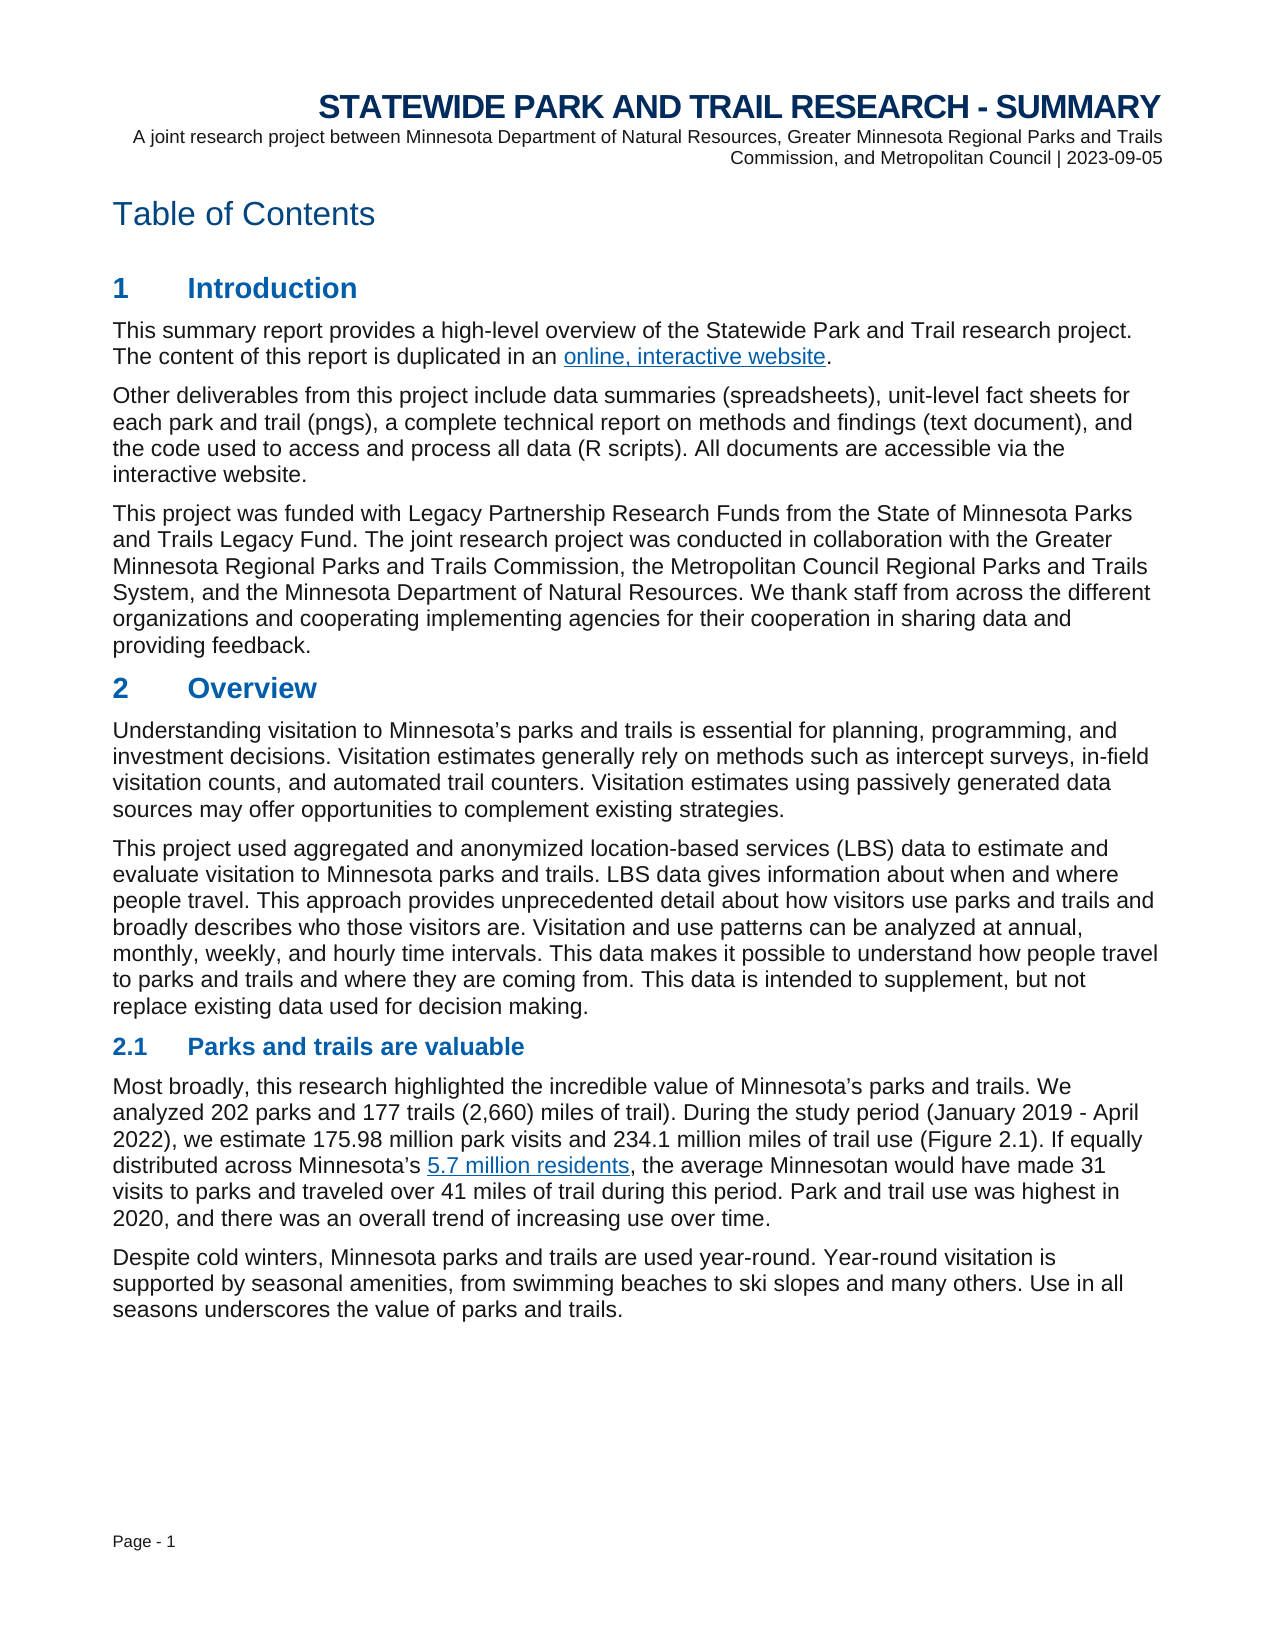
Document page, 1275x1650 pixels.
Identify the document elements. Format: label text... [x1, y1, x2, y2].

text This project was funded with Legacy Partnership Research Funds from the State of Minnesota Parks and Trails Legacy Fund. The joint research project was conducted in collaboration with the Greater Minnesota Regional Parks and Trails Commission, the Metropolitan Council Regional Parks and Trails System, and the Minnesota Department of Natural Resources. We thank staff from across the different organizations and cooperating implementing agencies for their cooperation in sharing data and providing feedback. [112, 500, 1162, 658]
title Statewide Park and Trail Research - Summary [112, 87, 1162, 125]
text Understanding visitation to Minnesota’s parks and trails is essential for planning, programming, and investment decisions. Visitation estimates generally rely on methods such as intercept surveys, in-field visitation counts, and automated trail counters. Visitation estimates using passively generated data sources may offer opportunities to complement existing strategies. [112, 717, 1162, 822]
text This summary report provides a high-level overview of the Statewide Park and Trail research project. The content of this report is duplicated in an online, interactive website. [112, 317, 1162, 369]
text Other deliverables from this project include data summaries (spreadsheets), unit-level fact sheets for each park and trail (pngs), a complete technical report on methods and findings (text document), and the code used to access and process all data (R scripts). All documents are accessible via the interactive website. [112, 382, 1162, 487]
text This project used aggregated and anonymized location-based services (LBS) data to estimate and evaluate visitation to Minnesota parks and trails. LBS data gives information about when and where people travel. This approach provides unprecedented detail about how visitors use parks and trails and broadly describes who those visitors are. Visitation and use patterns can be analyzed at annual, monthly, weekly, and hourly time intervals. This data makes it possible to understand how people travel to parks and trails and where they are coming from. This data is intended to supplement, but not replace existing data used for decision making. [112, 834, 1162, 1019]
text Most broadly, this research highlighted the incredible value of Minnesota’s parks and trails. We analyzed 202 parks and 177 trails (2,660) miles of trail). During the study period (January 2019 - April 2022), we estimate 175.98 million park visits and 234.1 million miles of trail use (Figure 2.1). If equally distributed across Minnesota’s 5.7 million residents, the average Minnesotan would have made 31 visits to parks and traveled over 41 miles of trail during this period. Park and trail use was highest in 2020, and there was an overall trend of increasing use over time. [112, 1073, 1162, 1231]
text Despite cold winters, Minnesota parks and trails are used year-round. Year-round visitation is supported by seasonal amenities, from swimming beaches to ski slopes and many others. Use in all seasons underscores the value of parks and trails. [112, 1243, 1162, 1322]
subtitle 2.1 Parks and trails are valuable [112, 1032, 1162, 1060]
subtitle A joint research project between Minnesota Department of Natural Resources, Greater Minnesota Regional Parks and Trails Commission, and Metropolitan Council | 2023-09-05 [112, 125, 1162, 168]
subtitle 2 Overview [112, 671, 1162, 704]
subtitle 1 Introduction [112, 271, 1162, 304]
